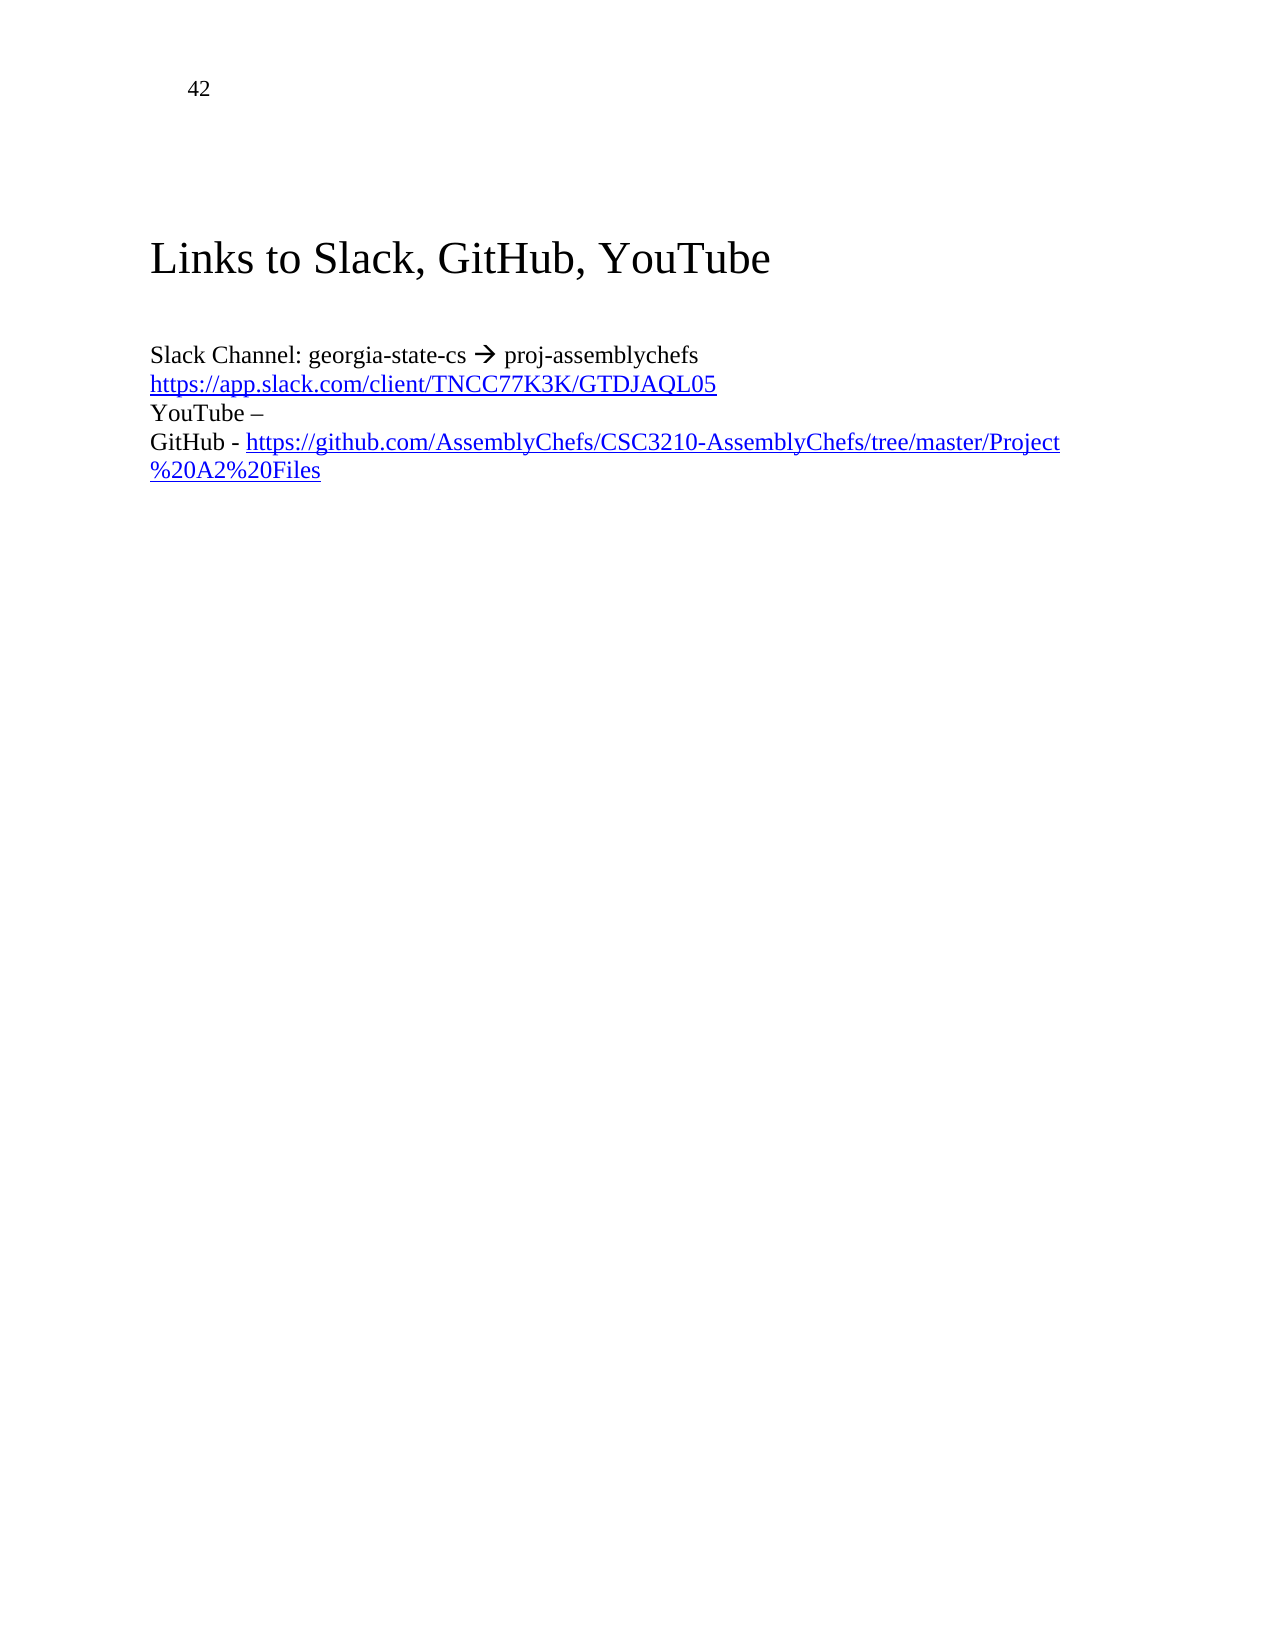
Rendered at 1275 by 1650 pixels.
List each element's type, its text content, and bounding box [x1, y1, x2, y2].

text YouTube – [150, 398, 1125, 427]
text GitHub - https://github.com/AssemblyChefs/CSC3210-AssemblyChefs/tree/master/Project%20A2%20Files [150, 427, 1125, 484]
text Slack Channel: georgia-state-cs proj-assemblychefs https://app.slack.com/client/TNCC77K3K/GTDJAQL05 [150, 341, 1125, 398]
text Links to Slack, GitHub, YouTube [150, 230, 1125, 283]
